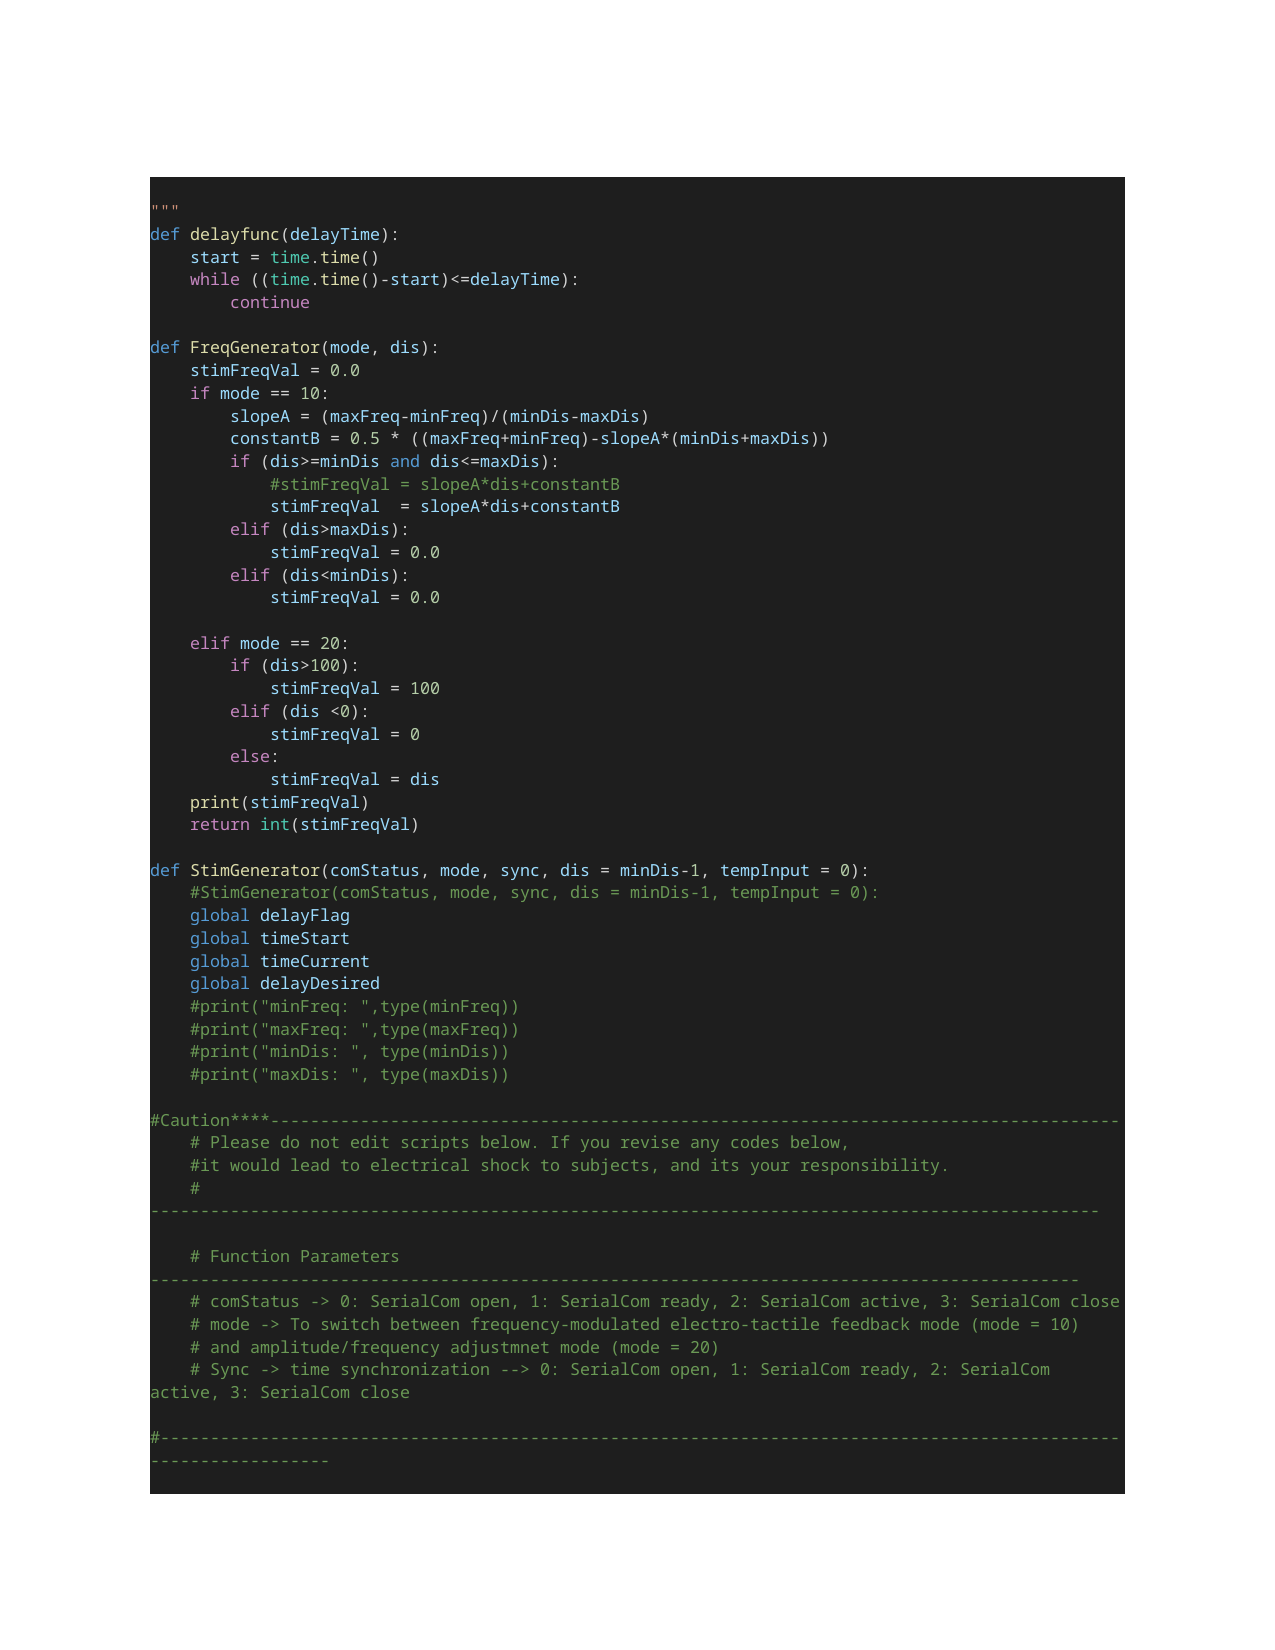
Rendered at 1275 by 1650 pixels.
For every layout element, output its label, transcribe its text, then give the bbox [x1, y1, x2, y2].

text #Caution****------------------------------------------------------------------------------------- [150, 1086, 1125, 1131]
text #print("minDis: ", type(minDis)) [150, 1040, 1125, 1063]
text if (dis>=minDis and dis<=maxDis): [150, 450, 1125, 472]
text stimFreqVal = slopeA*dis+constantB [150, 495, 1125, 518]
text #it would lead to electrical shock to subjects, and its your responsibility. [150, 1154, 1125, 1176]
text # comStatus -> 0: SerialCom open, 1: SerialCom ready, 2: SerialCom active, 3: SerialCom close [150, 1290, 1125, 1313]
text def FreqGenerator(mode, dis): [150, 336, 1125, 359]
text if (dis>100): [150, 654, 1125, 677]
text global delayDesired [150, 972, 1125, 995]
text #print("maxDis: ", type(maxDis)) [150, 1063, 1125, 1086]
text global timeCurrent [150, 949, 1125, 972]
text # Sync -> time synchronization --> 0: SerialCom open, 1: SerialCom ready, 2: SerialCom active, 3: SerialCom close [150, 1358, 1125, 1403]
text start = time.time() [150, 245, 1125, 268]
text stimFreqVal = 100 [150, 677, 1125, 699]
text def delayfunc(delayTime): [150, 223, 1125, 245]
text else: [150, 745, 1125, 768]
text stimFreqVal = 0.0 [150, 586, 1125, 609]
text """ [150, 200, 1125, 223]
text #print("maxFreq: ",type(maxFreq)) [150, 1017, 1125, 1040]
text global delayFlag [150, 904, 1125, 927]
text slopeA = (maxFreq-minFreq)/(minDis-maxDis) [150, 404, 1125, 427]
text while ((time.time()-start)<=delayTime): [150, 268, 1125, 291]
text #print("minFreq: ",type(minFreq)) [150, 995, 1125, 1017]
text elif mode == 20: [150, 631, 1125, 654]
text stimFreqVal = 0.0 [150, 541, 1125, 563]
text stimFreqVal = 0.0 [150, 359, 1125, 382]
text global timeStart [150, 927, 1125, 949]
text elif (dis <0): [150, 699, 1125, 722]
text continue [150, 291, 1125, 313]
text #------------------------------------------------------------------------------------------------------------------ [150, 1403, 1125, 1472]
text elif (dis>maxDis): [150, 518, 1125, 541]
text print(stimFreqVal) [150, 790, 1125, 813]
text # ----------------------------------------------------------------------------------------------- [150, 1176, 1125, 1222]
text elif (dis<minDis): [150, 563, 1125, 586]
text #stimFreqVal = slopeA*dis+constantB [150, 472, 1125, 495]
text stimFreqVal = 0 [150, 722, 1125, 745]
text # Please do not edit scripts below. If you revise any codes below, [150, 1131, 1125, 1154]
text # and amplitude/frequency adjustmnet mode (mode = 20) [150, 1335, 1125, 1358]
text # mode -> To switch between frequency-modulated electro-tactile feedback mode (mode = 10) [150, 1313, 1125, 1335]
text stimFreqVal = dis [150, 768, 1125, 790]
text constantB = 0.5 * ((maxFreq+minFreq)-slopeA*(minDis+maxDis)) [150, 427, 1125, 450]
text return int(stimFreqVal) [150, 813, 1125, 836]
text if mode == 10: [150, 382, 1125, 404]
text #StimGenerator(comStatus, mode, sync, dis = minDis-1, tempInput = 0): [150, 881, 1125, 904]
text # Function Parameters --------------------------------------------------------------------------------------------- [150, 1244, 1125, 1290]
text def StimGenerator(comStatus, mode, sync, dis = minDis-1, tempInput = 0): [150, 858, 1125, 881]
